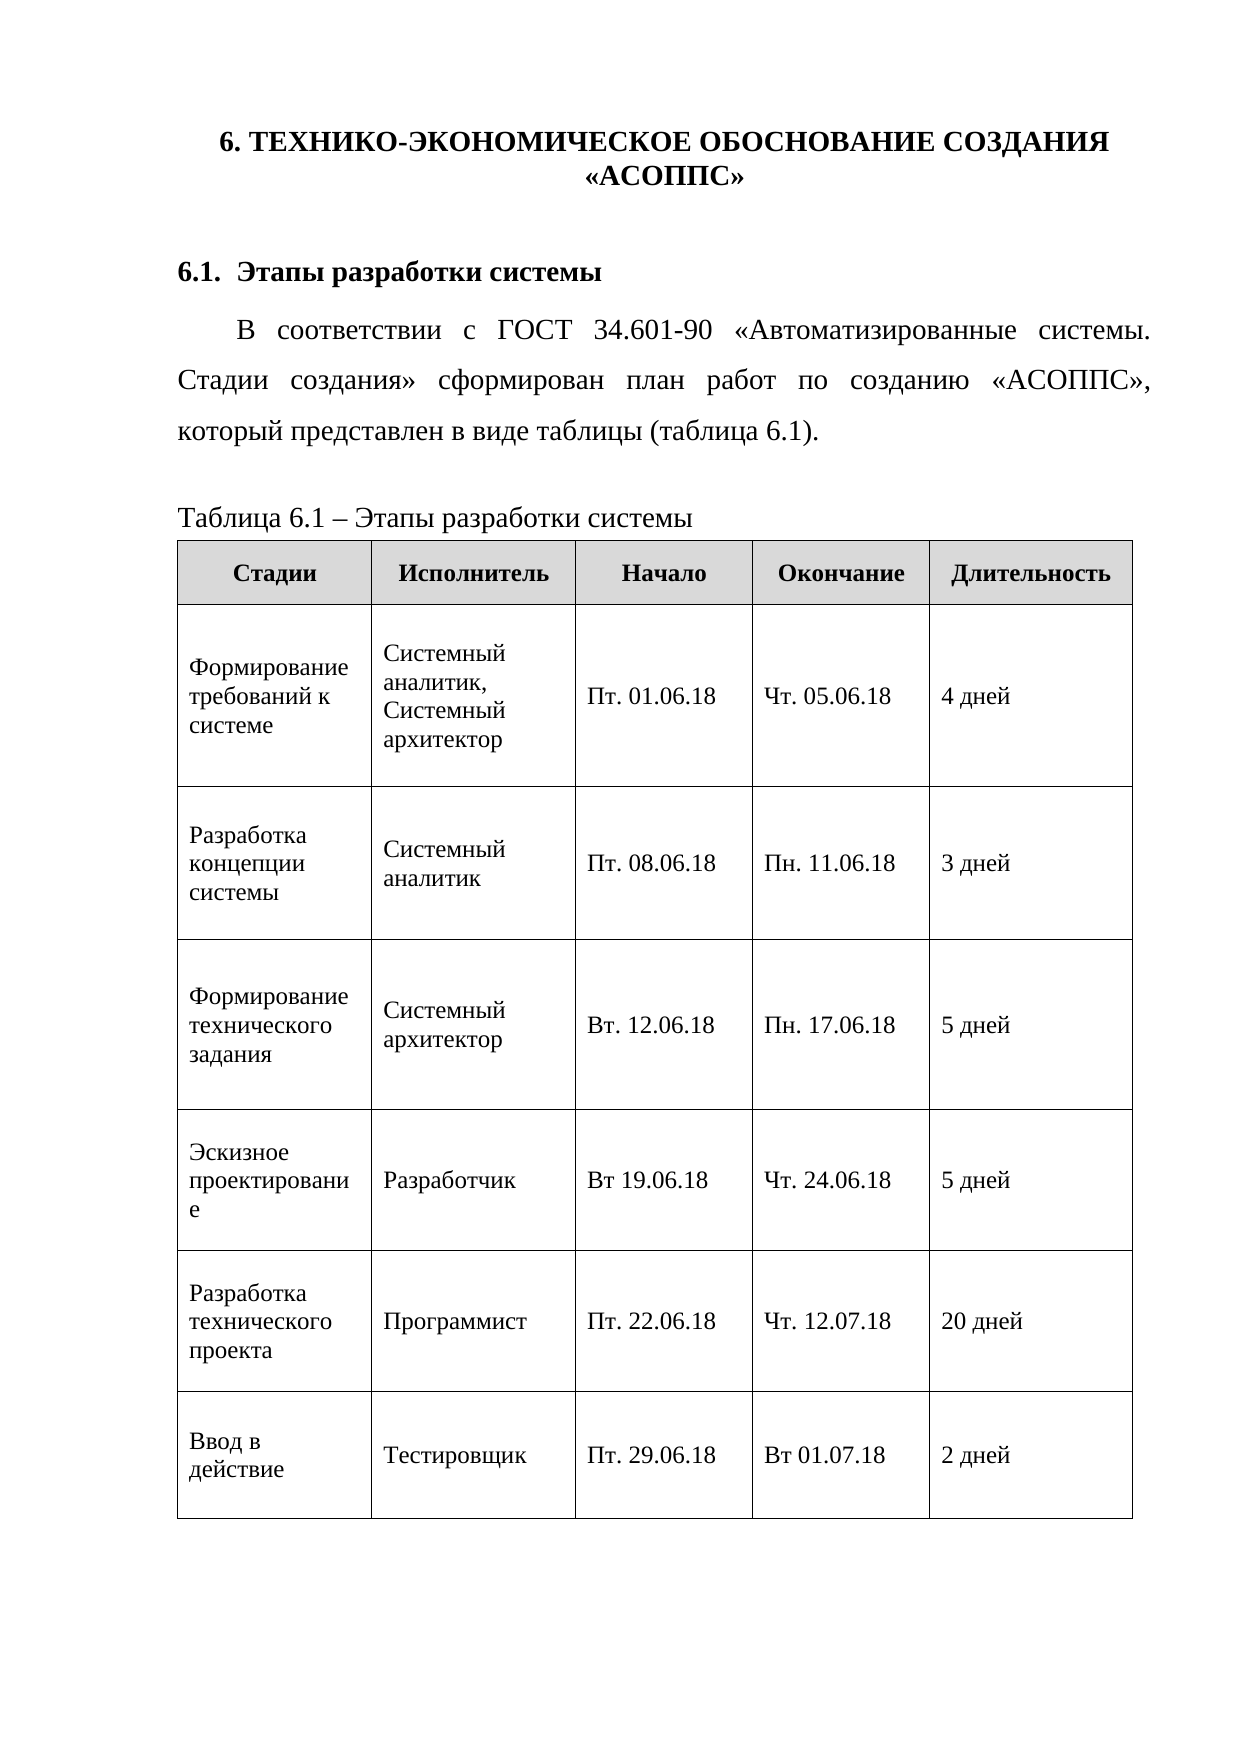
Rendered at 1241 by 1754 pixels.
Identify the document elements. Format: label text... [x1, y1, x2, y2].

table_cell Программист [372, 1251, 575, 1391]
table_cell Формирование требований к системе [178, 605, 371, 786]
subtitle ТЕХНИКО-ЭКОНОМИЧЕСКОЕ ОБОСНОВАНИЕ СОЗДАНИЯ «АСОППС» [177, 124, 1152, 191]
table_cell Разработка концепции системы [178, 787, 371, 939]
table_cell Эскизное проектирование [178, 1110, 371, 1250]
table_cell Вт. 12.06.18 [576, 940, 752, 1109]
table_cell Чт. 12.07.18 [753, 1251, 929, 1391]
table_header Стадии [178, 541, 371, 604]
table_cell Системный аналитик, Системный архитектор [372, 605, 575, 786]
table_header Начало [576, 541, 752, 604]
table_cell Системный архитектор [372, 940, 575, 1109]
text В соответствии с ГОСТ 34.601-90 «Автоматизированные системы. Стадии создания» сформирован план работ по созданию «АСОППС», который представлен в виде таблицы (таблица 6.1). [177, 312, 1152, 446]
table_cell Пт. 22.06.18 [576, 1251, 752, 1391]
table_cell 20 дней [930, 1251, 1132, 1391]
table_header Длительность [930, 541, 1132, 604]
table_cell 2 дней [930, 1392, 1132, 1518]
table_cell Вт 19.06.18 [576, 1110, 752, 1250]
table_cell 3 дней [930, 787, 1132, 939]
subtitle Этапы разработки системы [177, 254, 1152, 287]
table_cell Пн. 11.06.18 [753, 787, 929, 939]
text Таблица 6.1 – Этапы разработки системы [177, 501, 1152, 534]
table_cell Пт. 29.06.18 [576, 1392, 752, 1518]
table_cell Разработка технического проекта [178, 1251, 371, 1391]
table_header Окончание [753, 541, 929, 604]
table_cell Чт. 05.06.18 [753, 605, 929, 786]
table_cell Формирование технического задания [178, 940, 371, 1109]
table_cell 5 дней [930, 1110, 1132, 1250]
table_cell Пт. 01.06.18 [576, 605, 752, 786]
table_cell 5 дней [930, 940, 1132, 1109]
table_cell Системный аналитик [372, 787, 575, 939]
table_cell Чт. 24.06.18 [753, 1110, 929, 1250]
table_cell Ввод в действие [178, 1392, 371, 1518]
table_cell Пн. 17.06.18 [753, 940, 929, 1109]
table_cell 4 дней [930, 605, 1132, 786]
table_cell Вт 01.07.18 [753, 1392, 929, 1518]
table_cell Пт. 08.06.18 [576, 787, 752, 939]
table_cell Тестировщик [372, 1392, 575, 1518]
table_cell Разработчик [372, 1110, 575, 1250]
table_header Исполнитель [372, 541, 575, 604]
